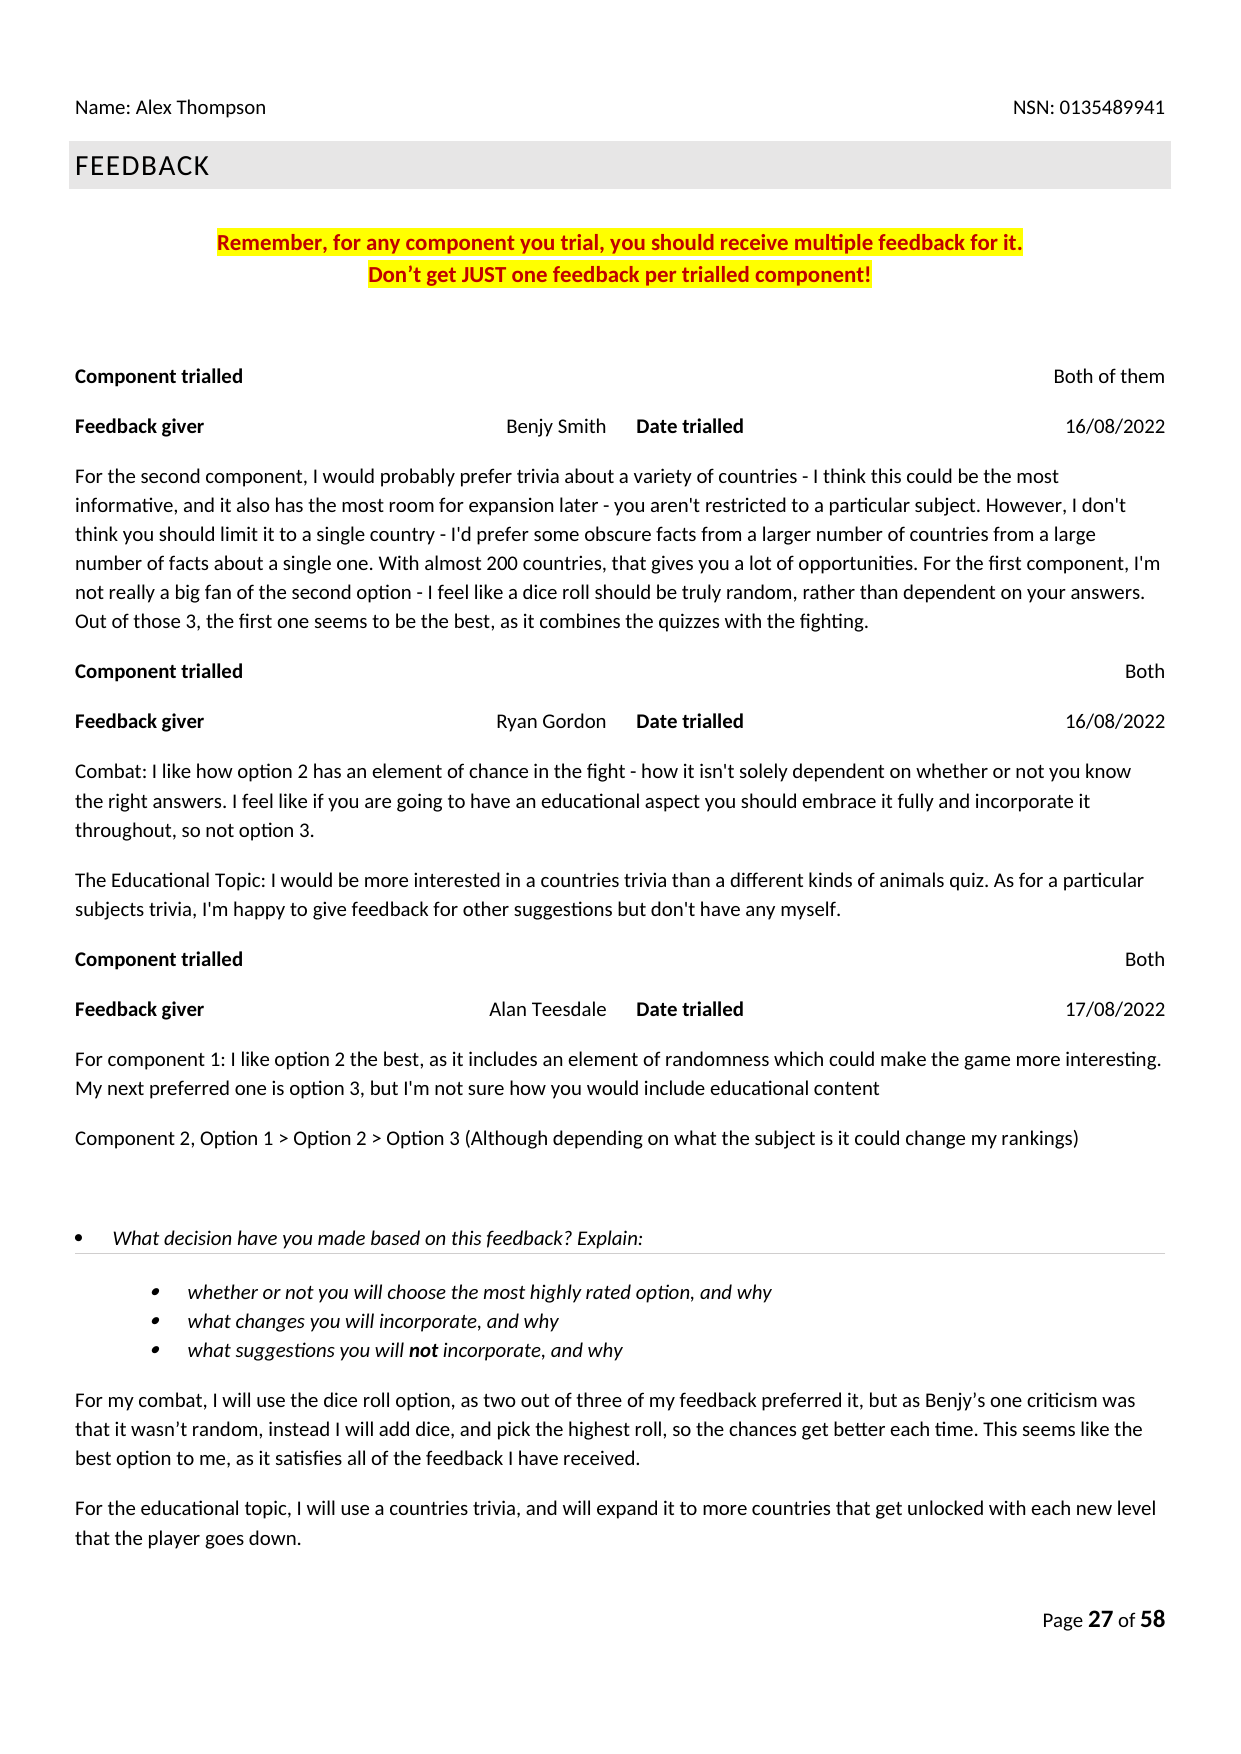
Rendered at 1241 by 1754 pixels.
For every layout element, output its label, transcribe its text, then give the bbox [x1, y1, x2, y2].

text Component trialled Both [75, 946, 1165, 972]
text Remember, for any component you trial, you should receive multiple feedback for it. Don’t get JUST one feedback per trialled component! [75, 228, 1165, 288]
text For component 1: I like option 2 the best, as it includes an element of randomness which could make the game more interesting. My next preferred one is option 3, but I'm not sure how you would include educational content [75, 1046, 1165, 1101]
text For the educational topic, I will use a countries trivia, and will expand it to more countries that get unlocked with each new level that the player goes down. [75, 1496, 1165, 1550]
text What decision have you made based on this feedback? Explain: [75, 1225, 1165, 1253]
text Feedback giver Benjy Smith Date trialled 16/08/2022 [75, 413, 1165, 438]
list whether or not you will choose the most highly rated option, and why [150, 1279, 1165, 1304]
text The Educational Topic: I would be more interested in a countries trivia than a different kinds of animals quiz. As for a particular subjects trivia, I'm happy to give feedback for other suggestions but don't have any myself. [75, 867, 1165, 922]
list what changes you will incorporate, and why [150, 1308, 1165, 1333]
text Component trialled Both of them [75, 363, 1165, 388]
text Component 2, Option 1 > Option 2 > Option 3 (Although depending on what the subject is it could change my rankings) [75, 1125, 1165, 1151]
text Feedback giver Ryan Gordon Date trialled 16/08/2022 [75, 709, 1165, 734]
text Feedback giver Alan Teesdale Date trialled 17/08/2022 [75, 996, 1165, 1022]
list what suggestions you will not incorporate, and why [150, 1337, 1165, 1363]
subtitle Feedback [75, 147, 1165, 183]
text For the second component, I would probably prefer trivia about a variety of countries - I think this could be the most informative, and it also has the most room for expansion later - you aren't restricted to a particular subject. However, I don't think you should limit it to a single country - I'd prefer some obscure facts from a larger number of countries from a large number of facts about a single one. With almost 200 countries, that gives you a lot of opportunities. For the first component, I'm not really a big fan of the second option - I feel like a dice roll should be truly random, rather than dependent on your answers. Out of those 3, the first one seems to be the best, as it combines the quizzes with the fighting. [75, 463, 1165, 634]
text Combat: I like how option 2 has an element of chance in the fight - how it isn't solely dependent on whether or not you know the right answers. I feel like if you are going to have an educational aspect you should embrace it fully and incorporate it throughout, so not option 3. [75, 759, 1165, 842]
text For my combat, I will use the dice roll option, as two out of three of my feedback preferred it, but as Benjy’s one criticism was that it wasn’t random, instead I will add dice, and pick the highest roll, so the chances get better each time. This seems like the best option to me, as it satisfies all of the feedback I have received. [75, 1387, 1165, 1471]
text Component trialled Both [75, 659, 1165, 684]
